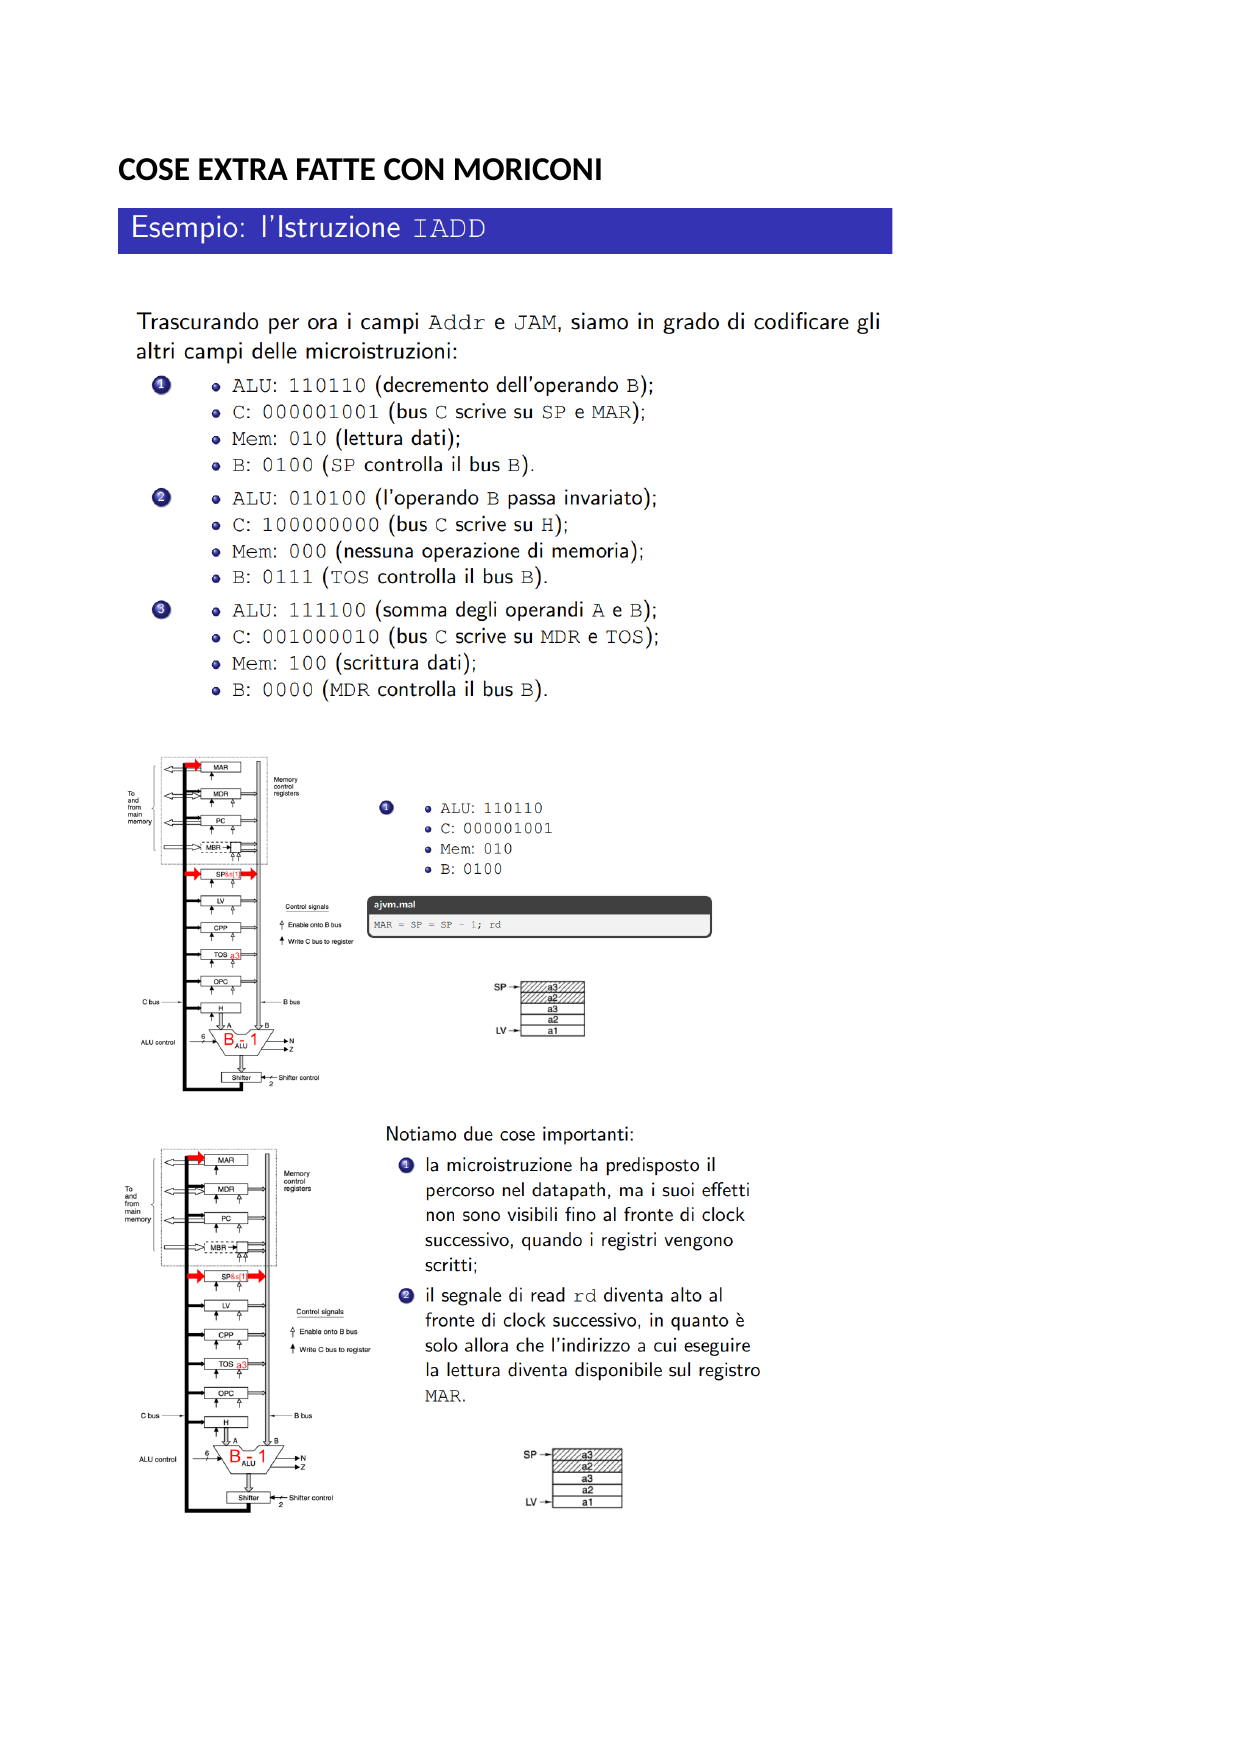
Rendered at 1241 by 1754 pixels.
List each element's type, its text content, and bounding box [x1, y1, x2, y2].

picture [118, 208, 893, 728]
picture [118, 1119, 763, 1527]
text COSE EXTRA FATTE CON MORICONI [118, 148, 1122, 188]
picture [118, 746, 713, 1101]
